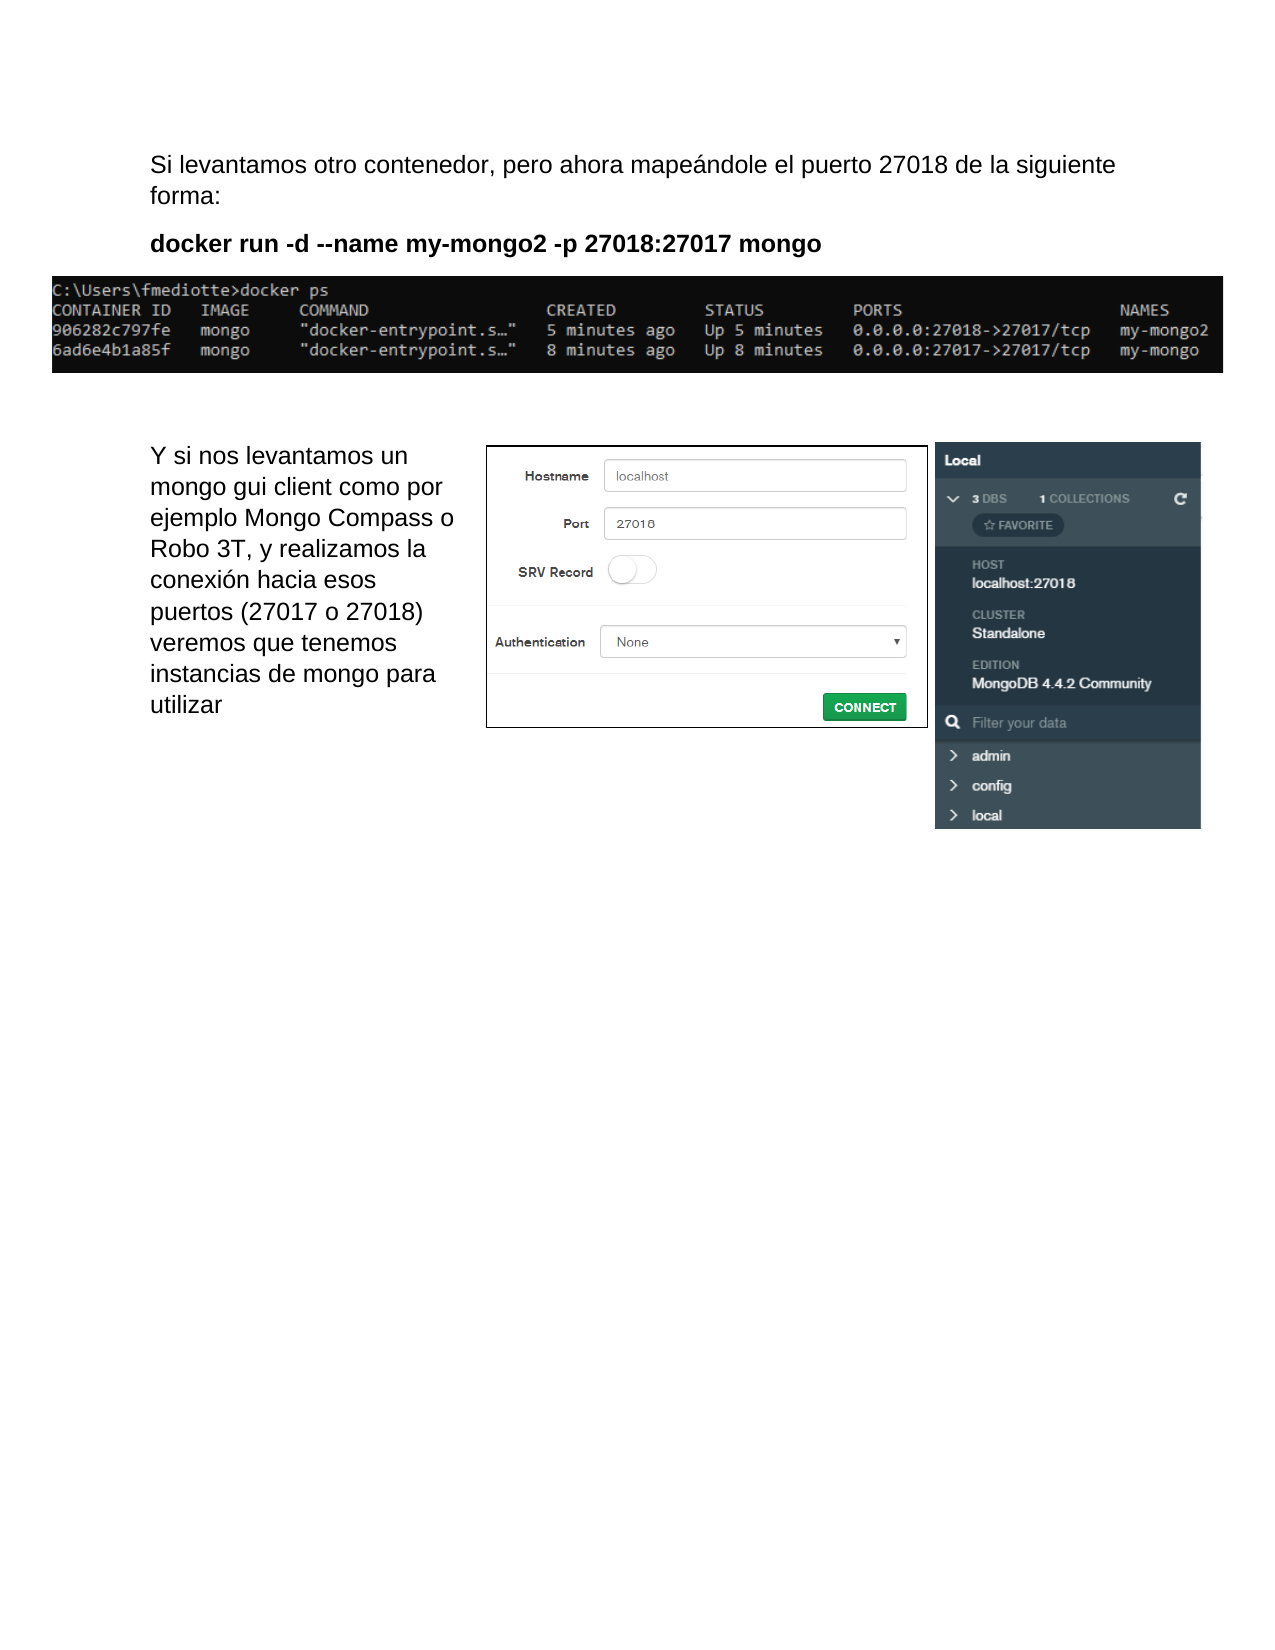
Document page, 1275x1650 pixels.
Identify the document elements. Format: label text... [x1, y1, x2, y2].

picture [52, 276, 1224, 373]
text docker run -d --name my-mongo2 -p 27018:27017 mongo [150, 229, 1125, 257]
text Si levantamos otro contenedor, pero ahora mapeándole el puerto 27018 de la siguiente forma: [150, 150, 1125, 210]
picture [935, 442, 1203, 829]
picture [487, 447, 927, 727]
